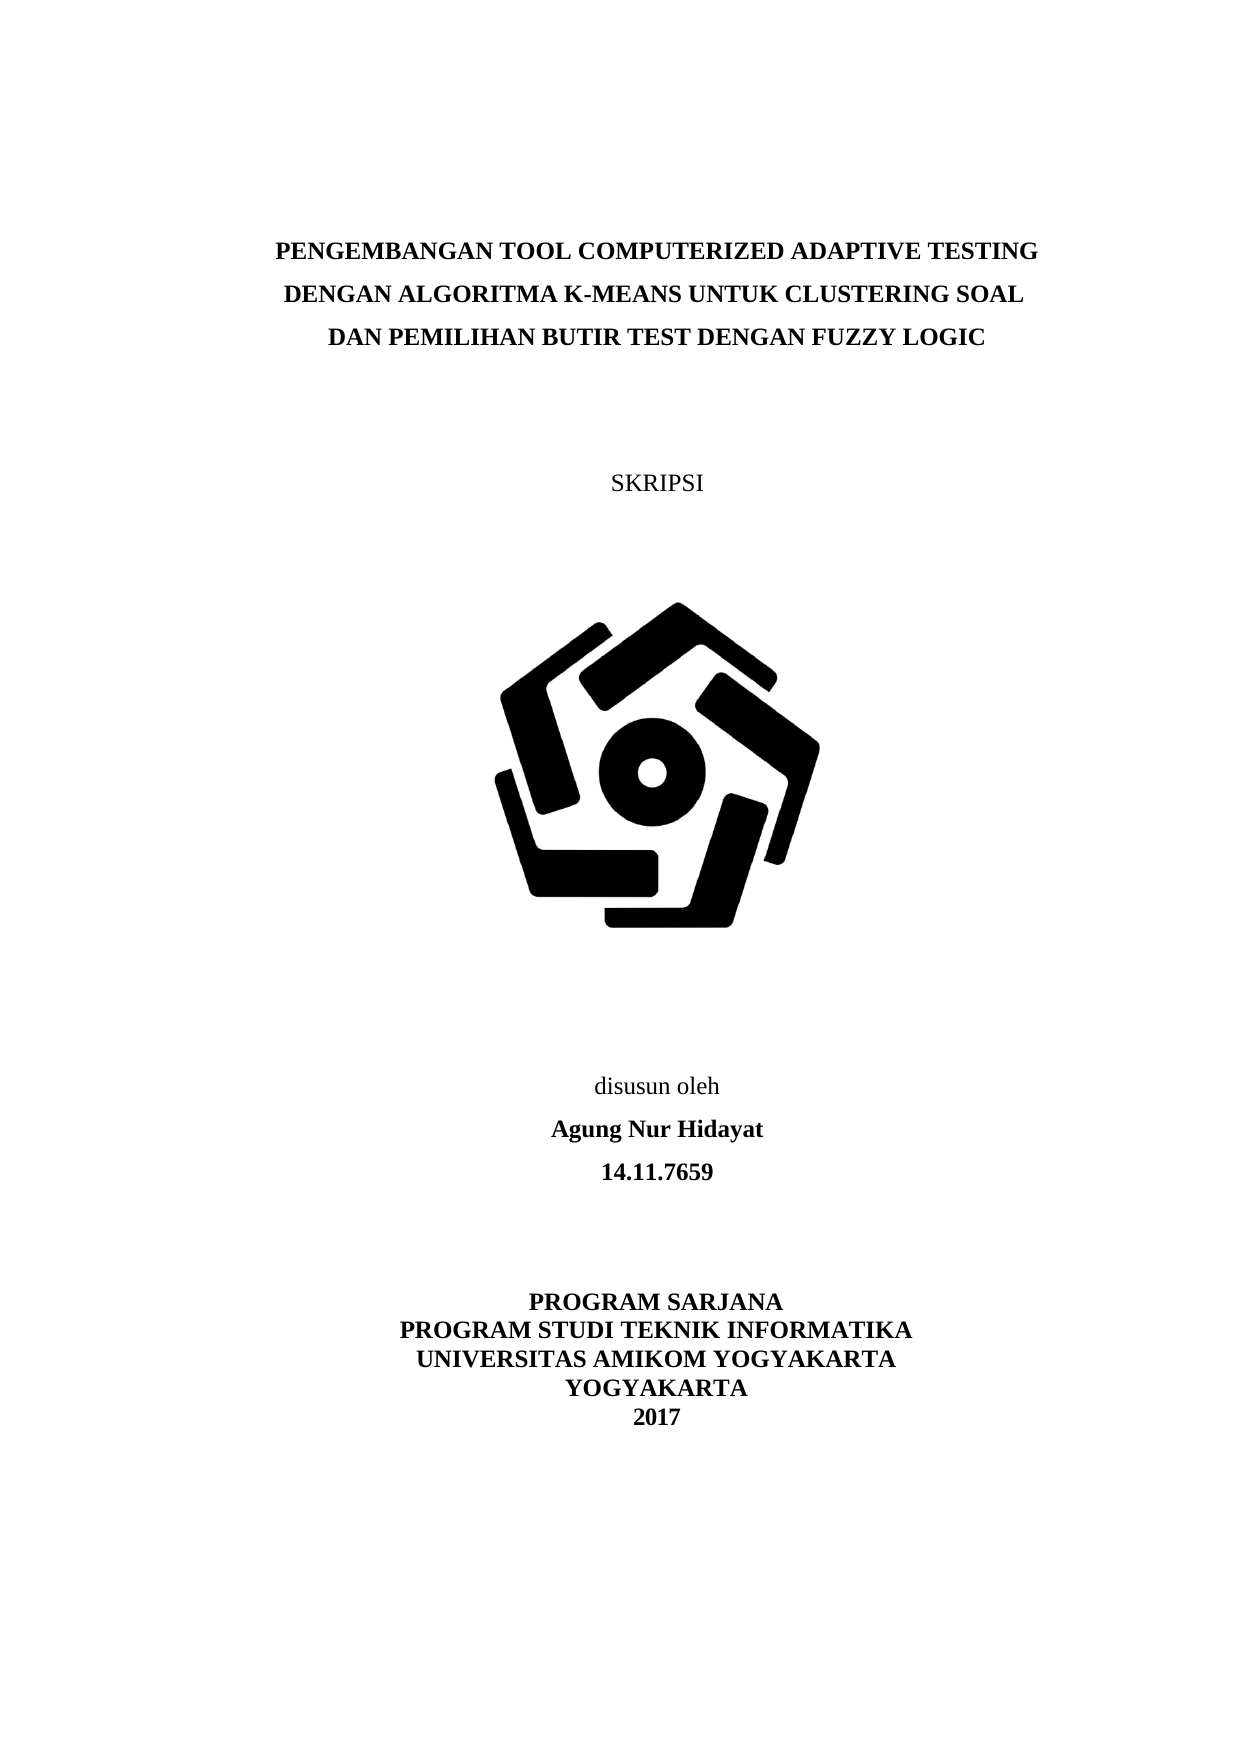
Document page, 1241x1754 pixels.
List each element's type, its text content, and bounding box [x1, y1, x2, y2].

text PROGRAM SARJANA [236, 1287, 1076, 1316]
picture [494, 602, 820, 928]
title 2017 [236, 1402, 1078, 1431]
text PROGRAM STUDI TEKNIK INFORMATIKA [236, 1316, 1076, 1344]
text YOGYAKARTA [236, 1373, 1076, 1402]
text Agung Nur Hidayat [236, 1114, 1078, 1143]
text SKRIPSI [236, 468, 1078, 497]
text disusun oleh [236, 1071, 1078, 1100]
text 14.11.7659 [236, 1157, 1078, 1186]
text PENGEMBANGAN TOOL COMPUTERIZED ADAPTIVE TESTING DENGAN ALGORITMA K-MEANS UNTUK CLUSTERING SOAL DAN PEMILIHAN BUTIR TEST DENGAN FUZZY LOGIC [236, 236, 1078, 351]
text UNIVERSITAS AMIKOM YOGYAKARTA [180, 1344, 1132, 1373]
